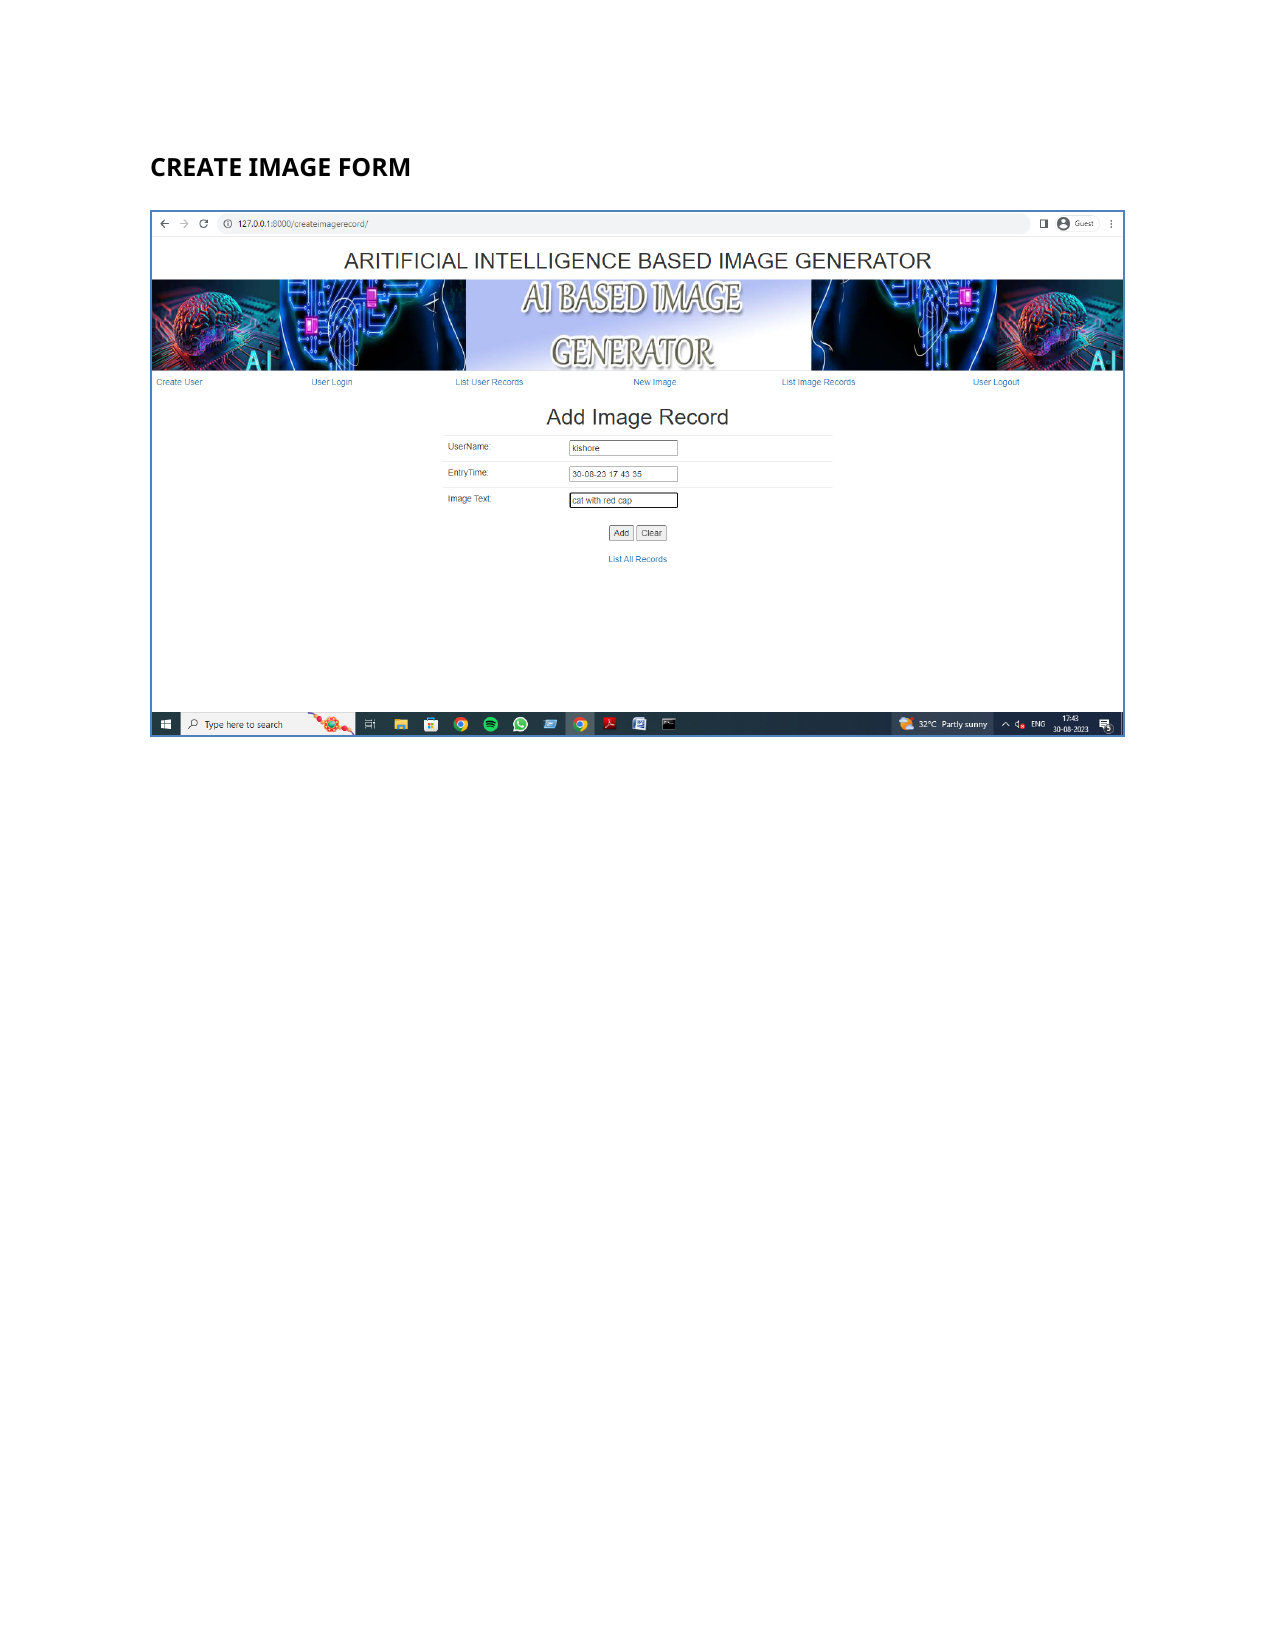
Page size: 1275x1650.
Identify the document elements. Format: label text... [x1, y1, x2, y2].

text CREATE IMAGE FORM [150, 150, 1125, 184]
picture [152, 212, 1123, 735]
